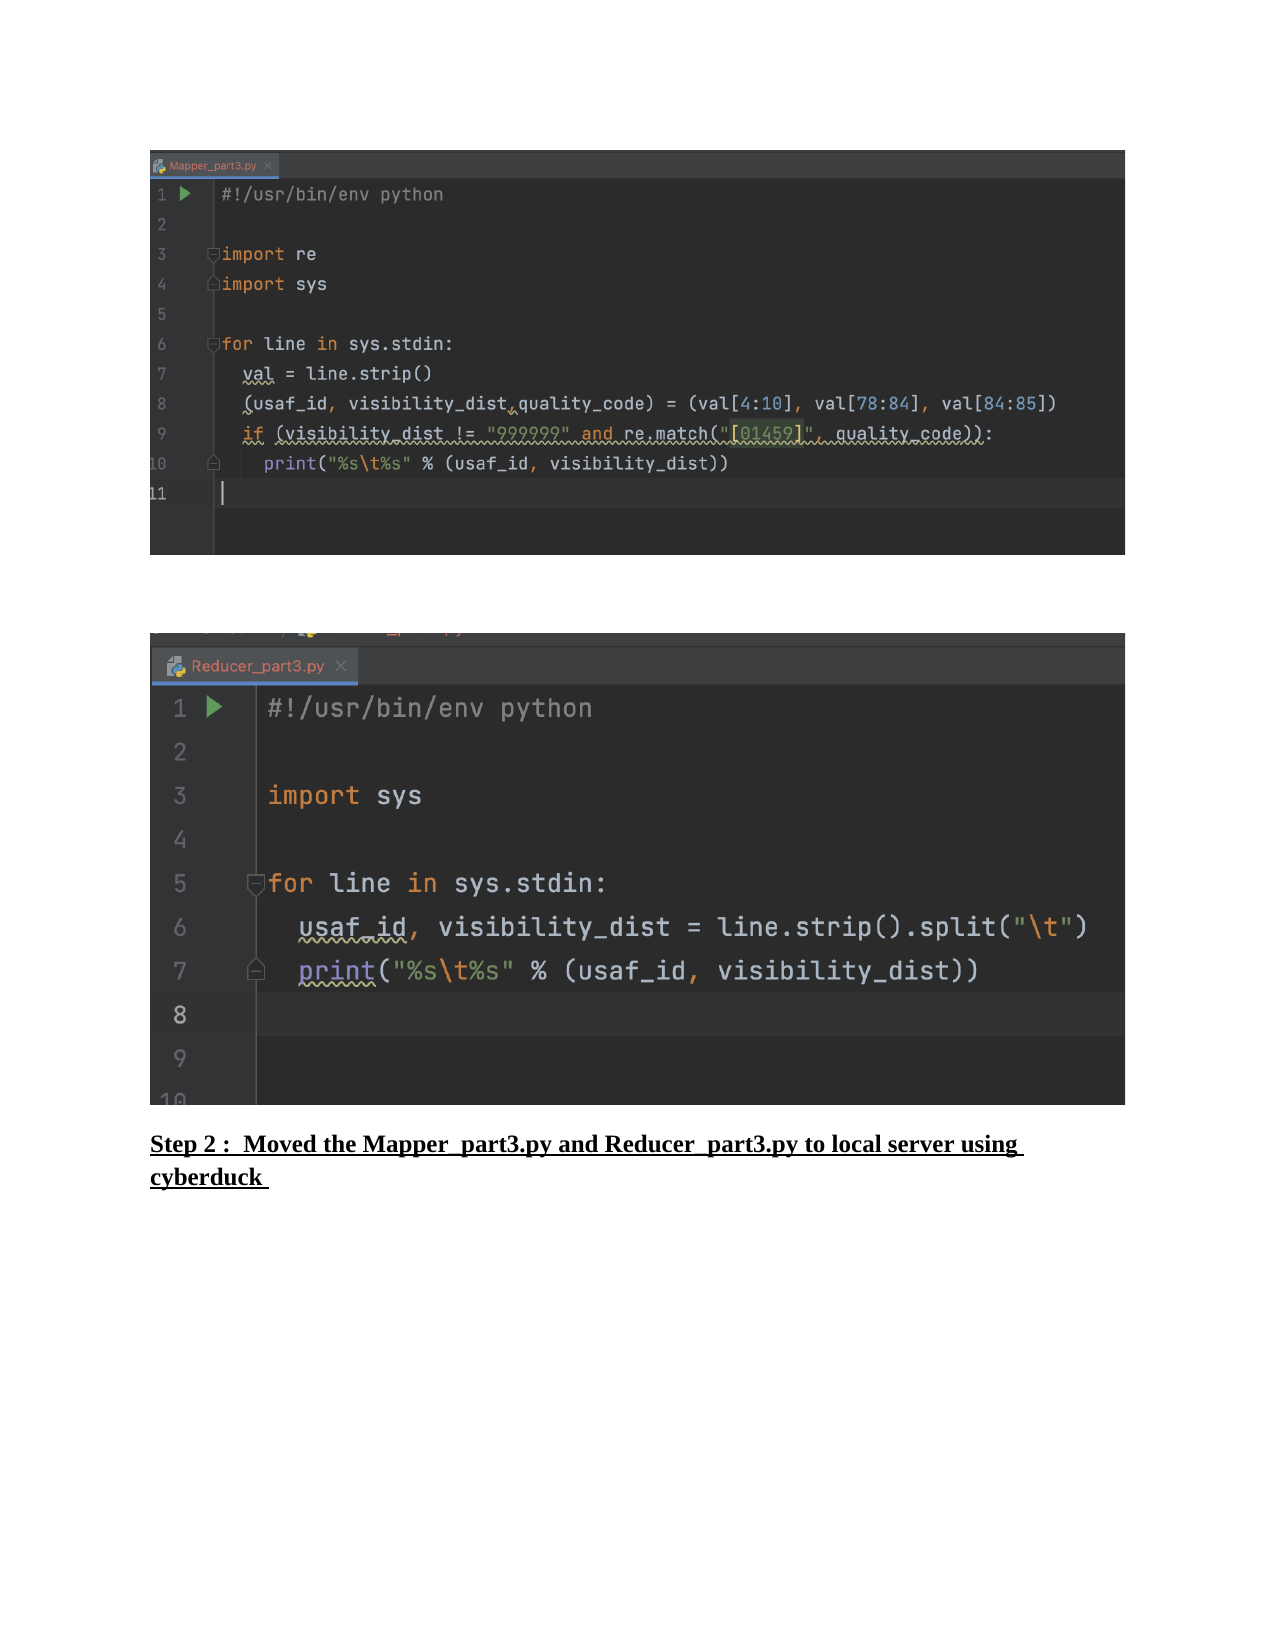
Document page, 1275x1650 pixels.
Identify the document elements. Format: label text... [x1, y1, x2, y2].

picture [150, 633, 1125, 1105]
picture [150, 150, 1125, 555]
text Step 2 : Moved the Mapper_part3.py and Reducer_part3.py to local server using cyberduck [150, 1129, 1125, 1191]
